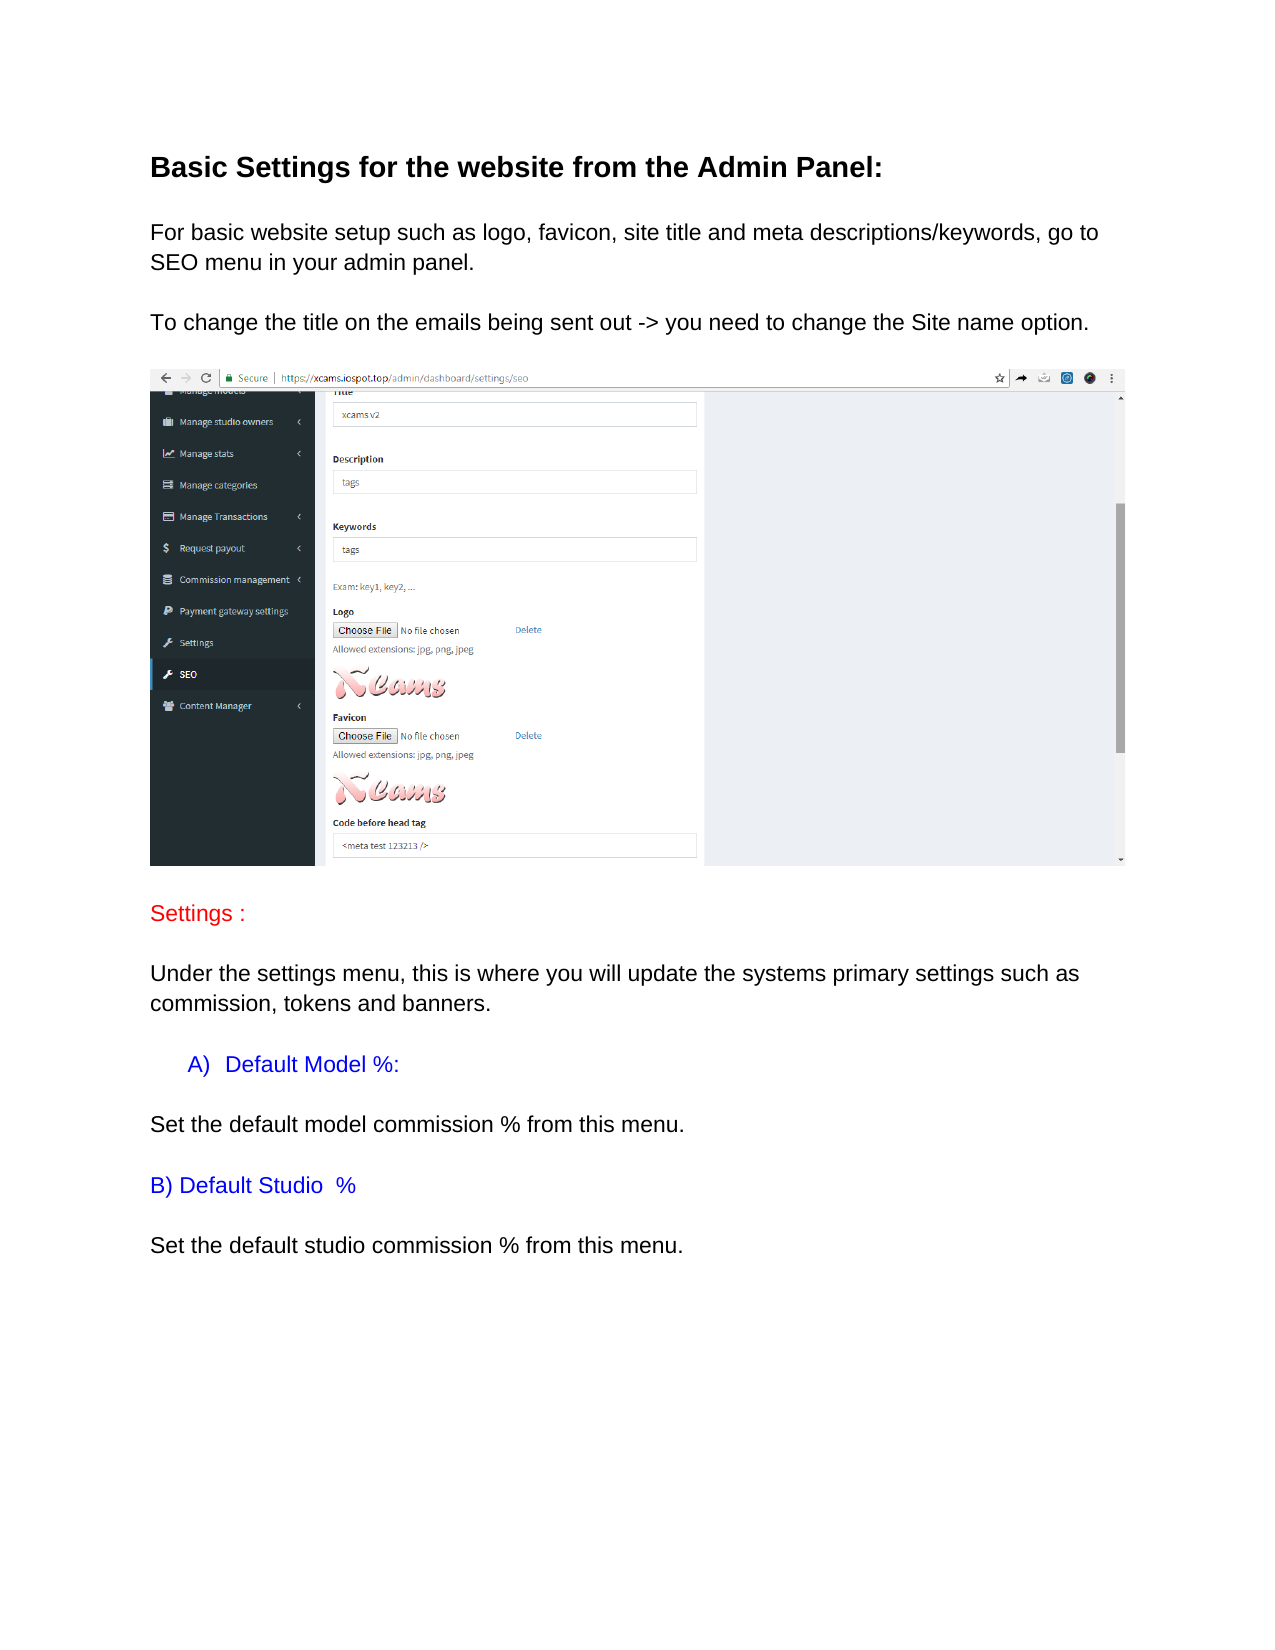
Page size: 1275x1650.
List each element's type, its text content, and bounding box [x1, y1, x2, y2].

text To change the title on the emails being sent out -> you need to change the Site name option. [150, 309, 1125, 336]
text Set the default model commission % from this menu. [150, 1111, 1125, 1137]
text Basic Settings for the website from the Admin Panel: [150, 150, 1125, 183]
list Default Model %: [187, 1051, 1125, 1077]
text Set the default studio commission % from this menu. [150, 1232, 1125, 1258]
text For basic website setup such as logo, favicon, site title and meta descriptions/keywords, go to SEO menu in your admin panel. [150, 219, 1125, 275]
text Settings : [150, 900, 1125, 926]
text Under the settings menu, this is where you will update the systems primary settings such as commission, tokens and banners. [150, 960, 1125, 1017]
text B) Default Studio % [150, 1172, 1125, 1198]
picture [150, 369, 1125, 866]
